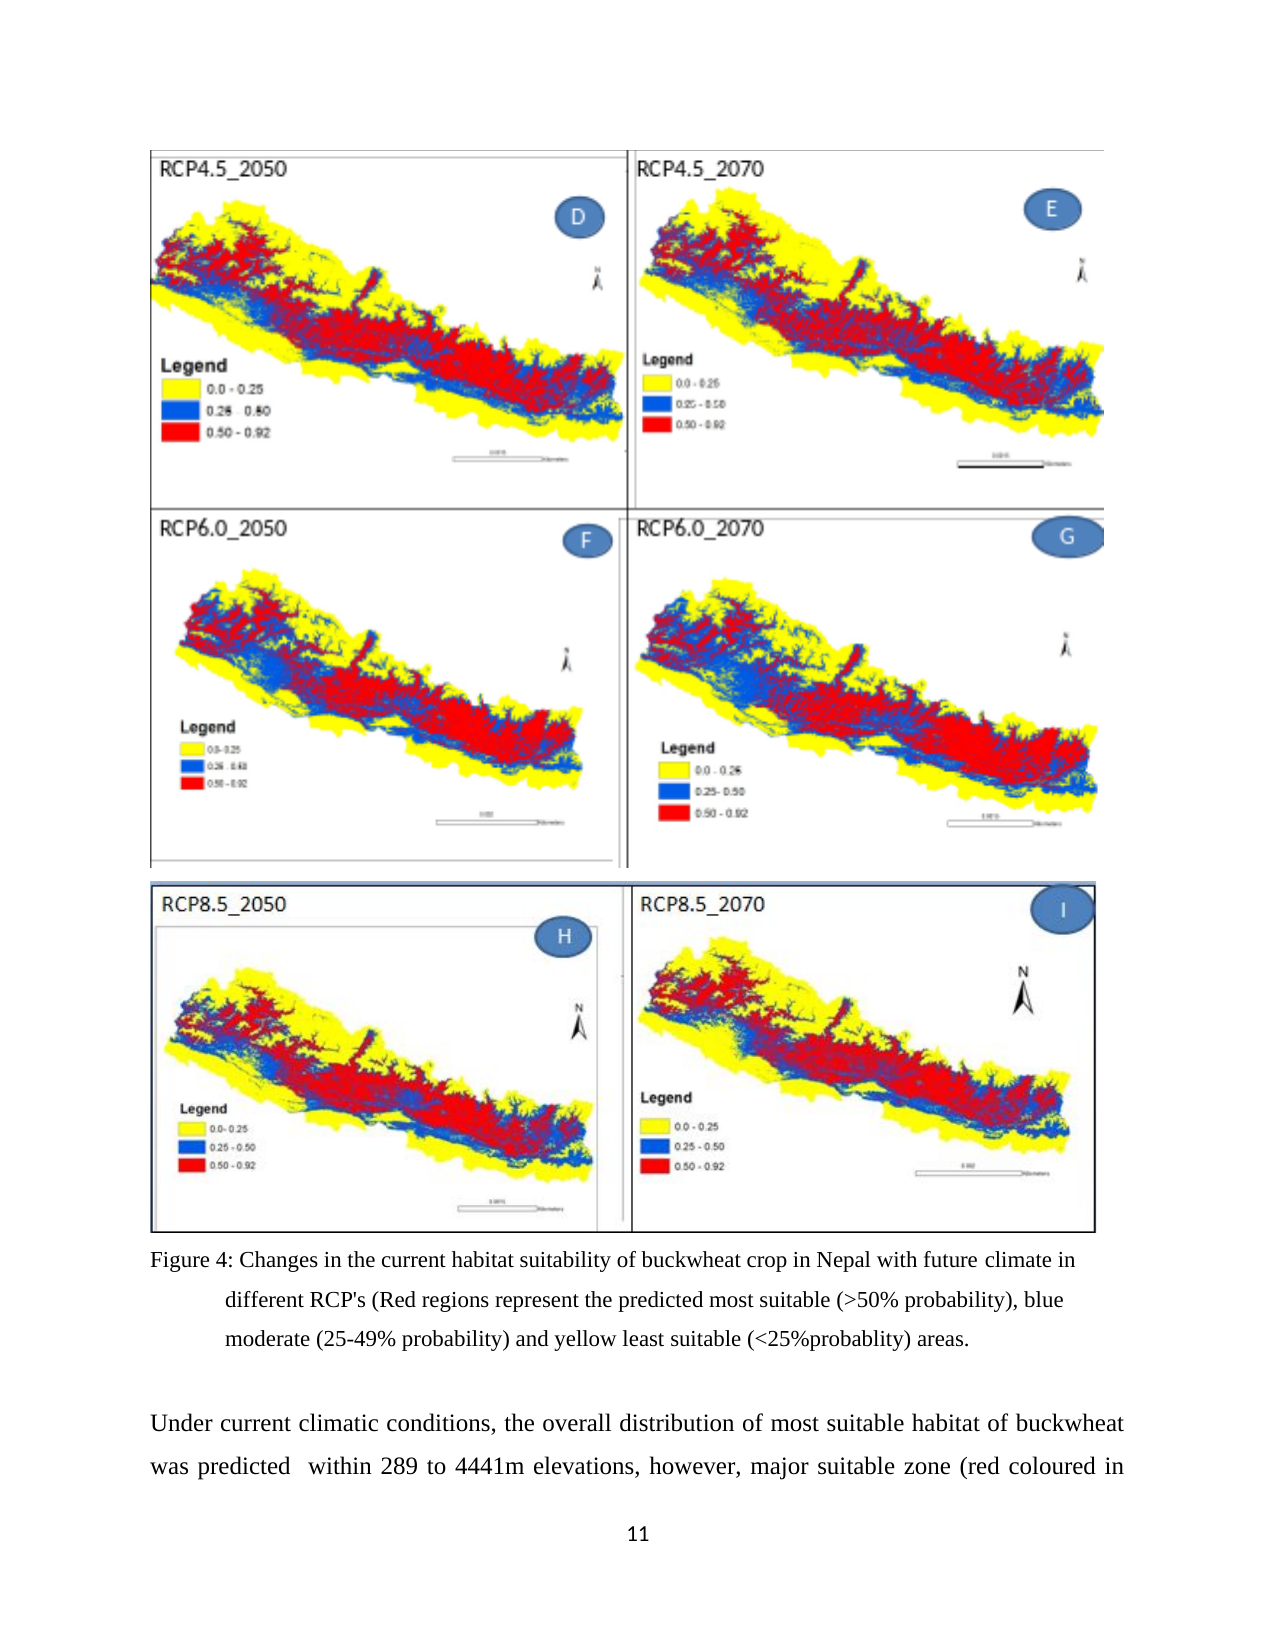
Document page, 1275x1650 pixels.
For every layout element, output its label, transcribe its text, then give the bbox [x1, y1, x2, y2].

text Figure 4: Changes in the current habitat suitability of buckwheat crop in Nepal with future climate in different RCP's (Red regions represent the predicted most suitable (>50% probability), blue moderate (25-49% probability) and yellow least suitable (<25%probablity) areas. [150, 1247, 1125, 1352]
picture [150, 881, 1097, 1233]
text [150, 1408, 1125, 1480]
